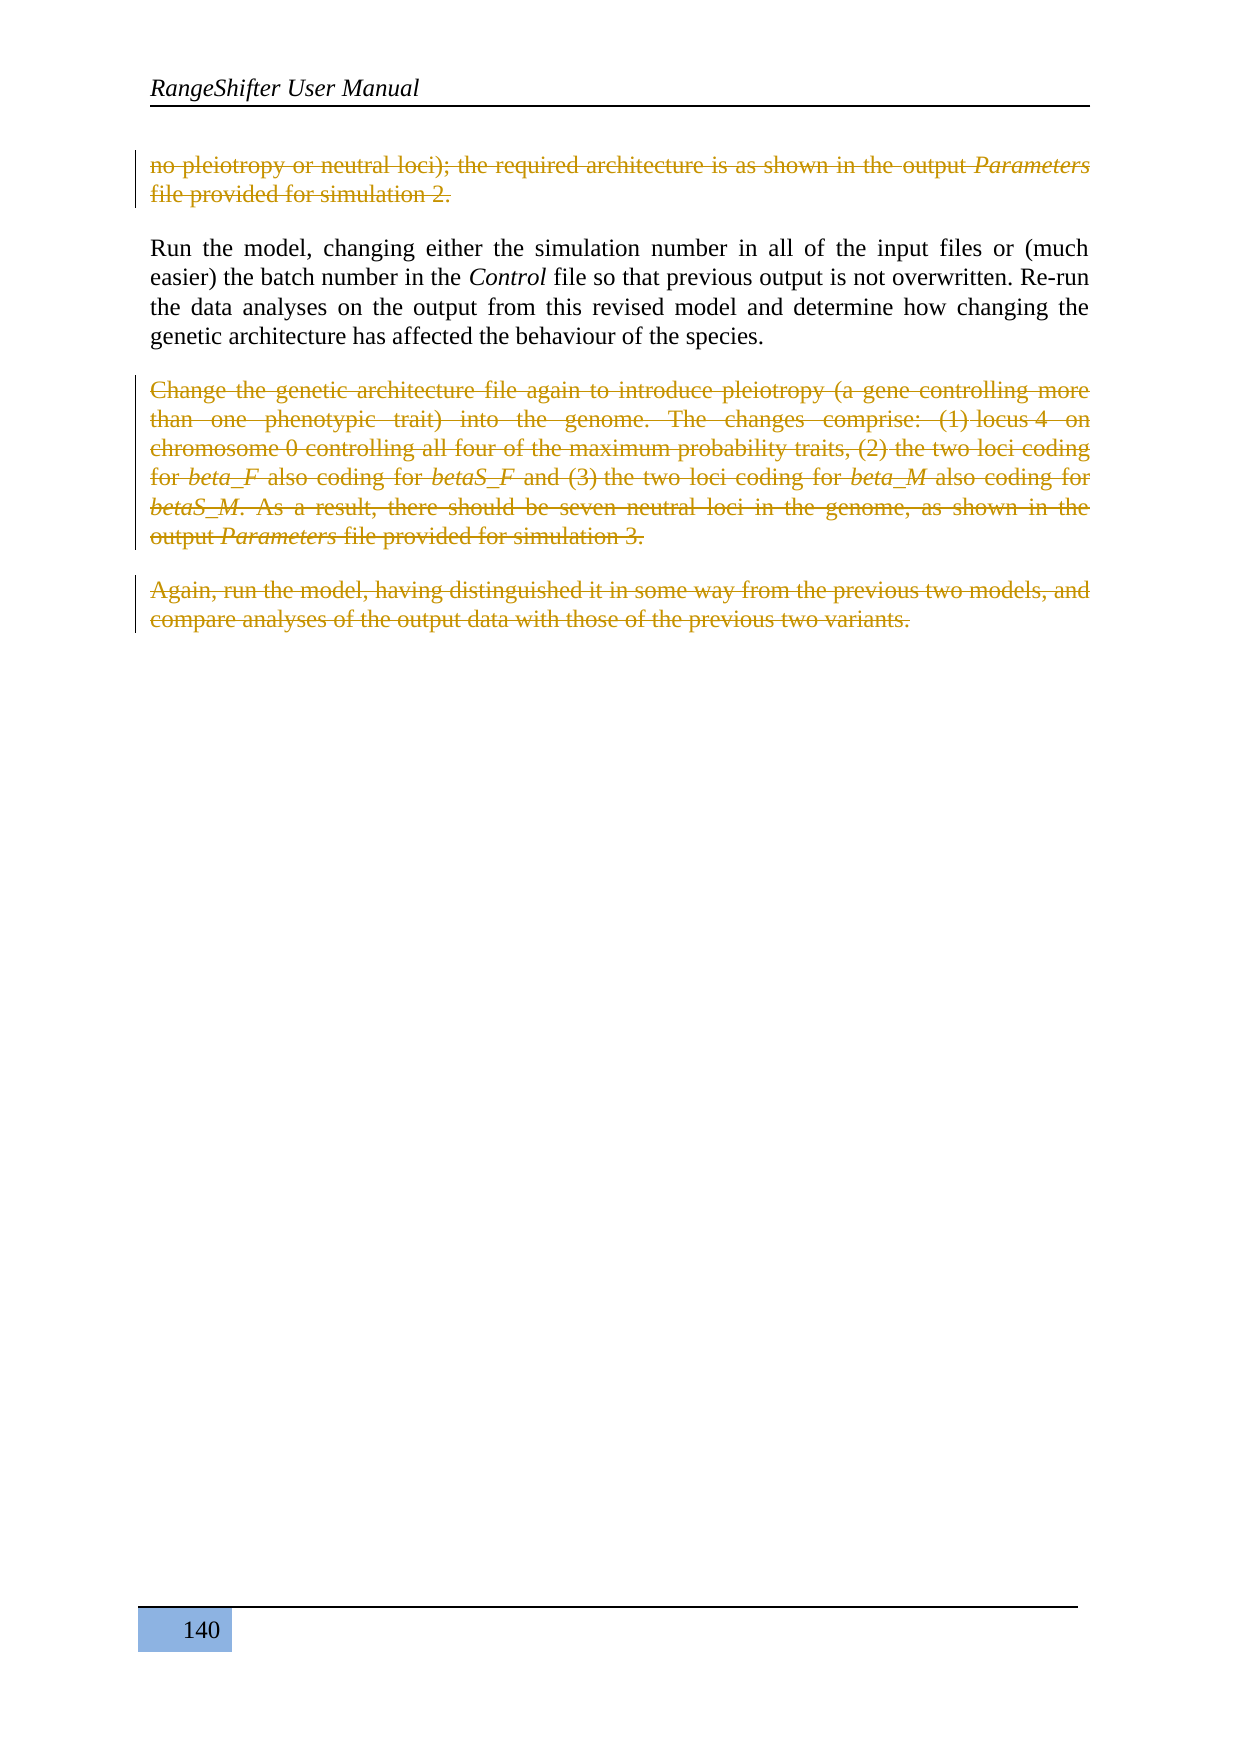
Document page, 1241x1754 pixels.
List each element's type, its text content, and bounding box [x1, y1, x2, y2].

text Run the model, changing either the simulation number in all of the input files or (much easier) the batch number in the Control file so that previous output is not overwritten. Re-run the data analyses on the output from this revised model and determine how changing the genetic architecture has affected the behaviour of the species. [150, 233, 1090, 350]
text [150, 150, 1090, 166]
